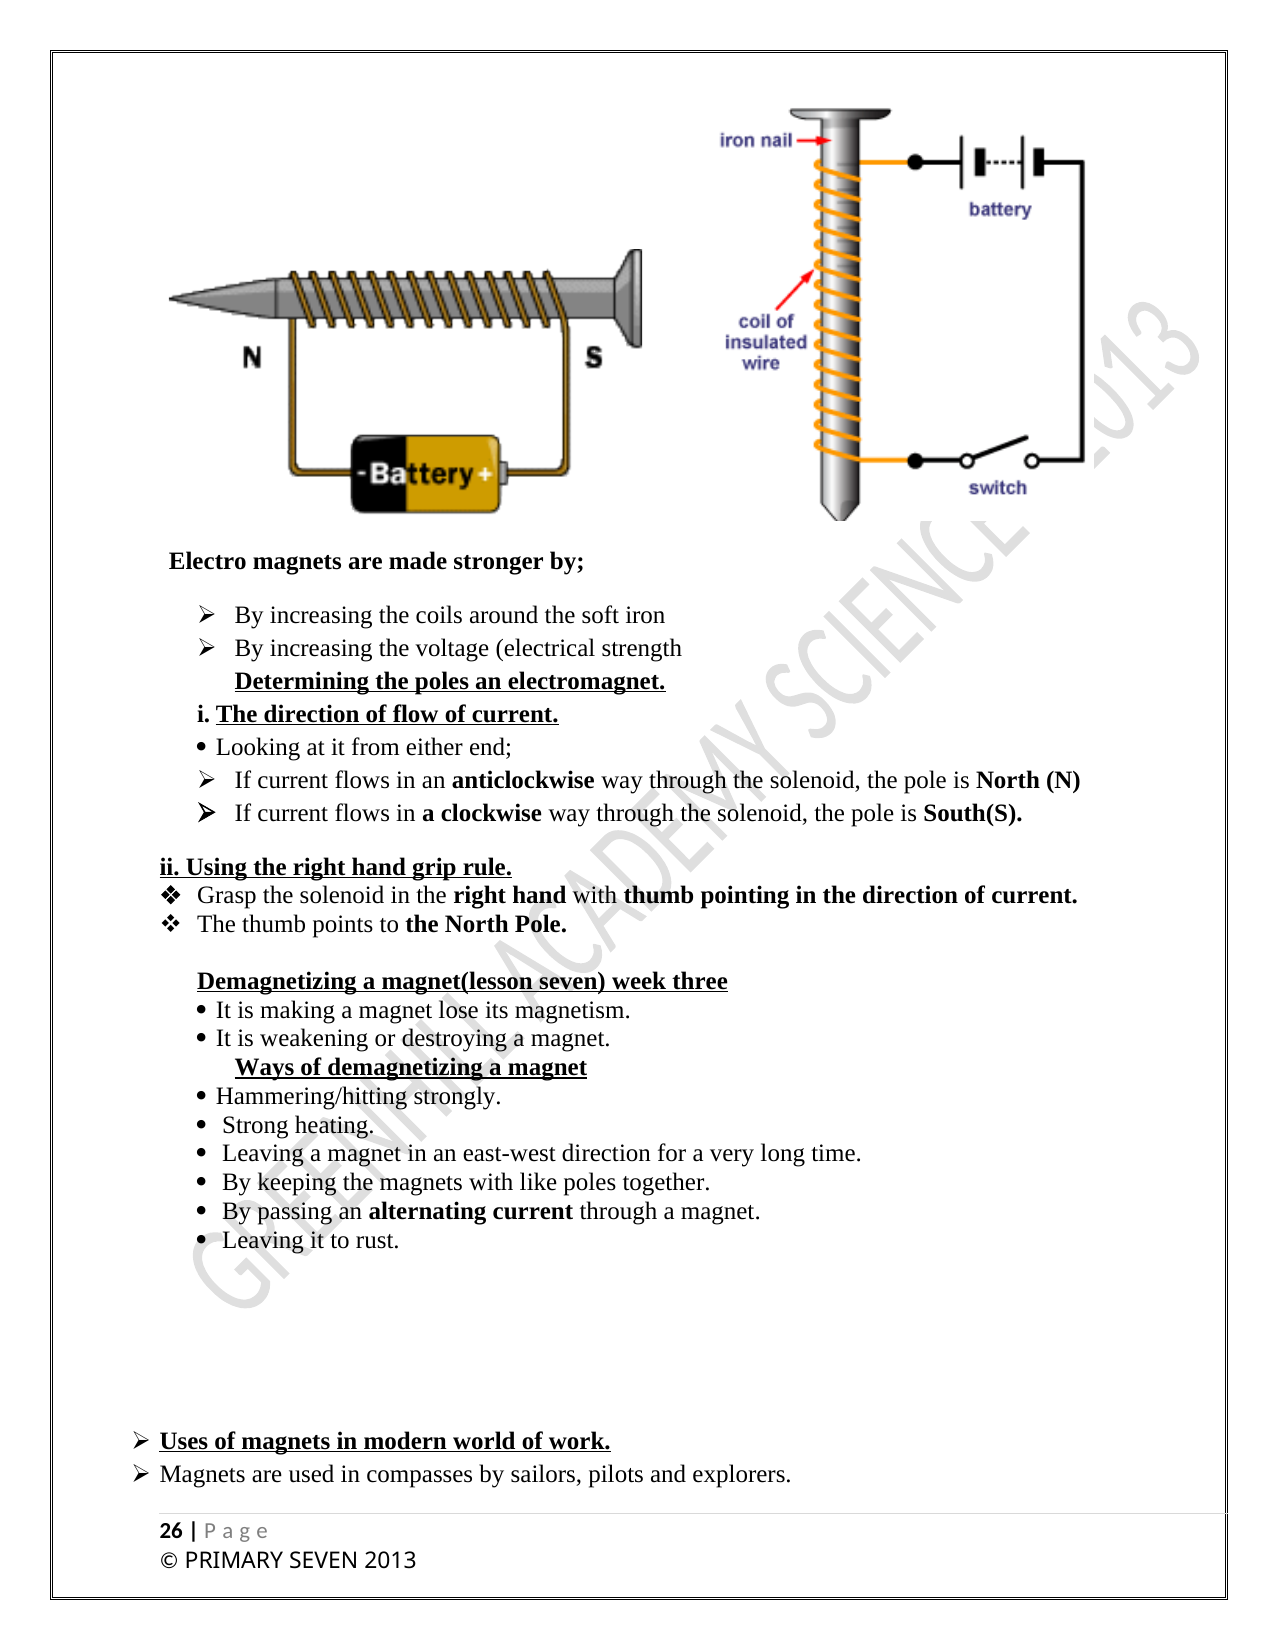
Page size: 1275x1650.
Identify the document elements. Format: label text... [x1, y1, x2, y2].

picture [711, 103, 1094, 521]
list If current flows in an anticlockwise way through the solenoid, the pole is North (N) [197, 765, 1225, 793]
list Strong heating. [197, 1110, 1225, 1138]
list It is weakening or destroying a magnet. Ways of demagnetizing a magnet [197, 1023, 1225, 1081]
list The thumb points to the North Pole. [159, 909, 1225, 966]
list Demagnetizing a magnet(lesson seven) week three [197, 966, 1225, 995]
text Electro magnets are made stronger by; [169, 546, 1225, 574]
text ii. Using the right hand grip rule. [159, 852, 1225, 880]
list If current flows in a clockwise way through the solenoid, the pole is South(S). [197, 798, 1225, 827]
list Leaving it to rust. [197, 1225, 1225, 1253]
list Determining the poles an electromagnet. [234, 666, 1225, 694]
list Grasp the solenoid in the right hand with thumb pointing in the direction of current. [159, 880, 1225, 909]
list Magnets are used in compasses by sailors, pilots and explorers. [131, 1459, 1225, 1488]
list The direction of flow of current. [197, 699, 1225, 727]
list It is making a magnet lose its magnetism. [197, 995, 1225, 1023]
list By increasing the coils around the soft iron [197, 600, 1225, 628]
list Leaving a magnet in an east-west direction for a very long time. [197, 1138, 1225, 1167]
list By keeping the magnets with like poles together. [197, 1167, 1225, 1196]
list By increasing the voltage (electrical strength [197, 633, 1225, 661]
list Hammering/hitting strongly. [197, 1081, 1225, 1110]
list By passing an alternating current through a magnet. [197, 1196, 1225, 1225]
list Looking at it from either end; [197, 732, 1225, 761]
picture [168, 249, 643, 521]
list Uses of magnets in modern world of work. [131, 1426, 1225, 1455]
